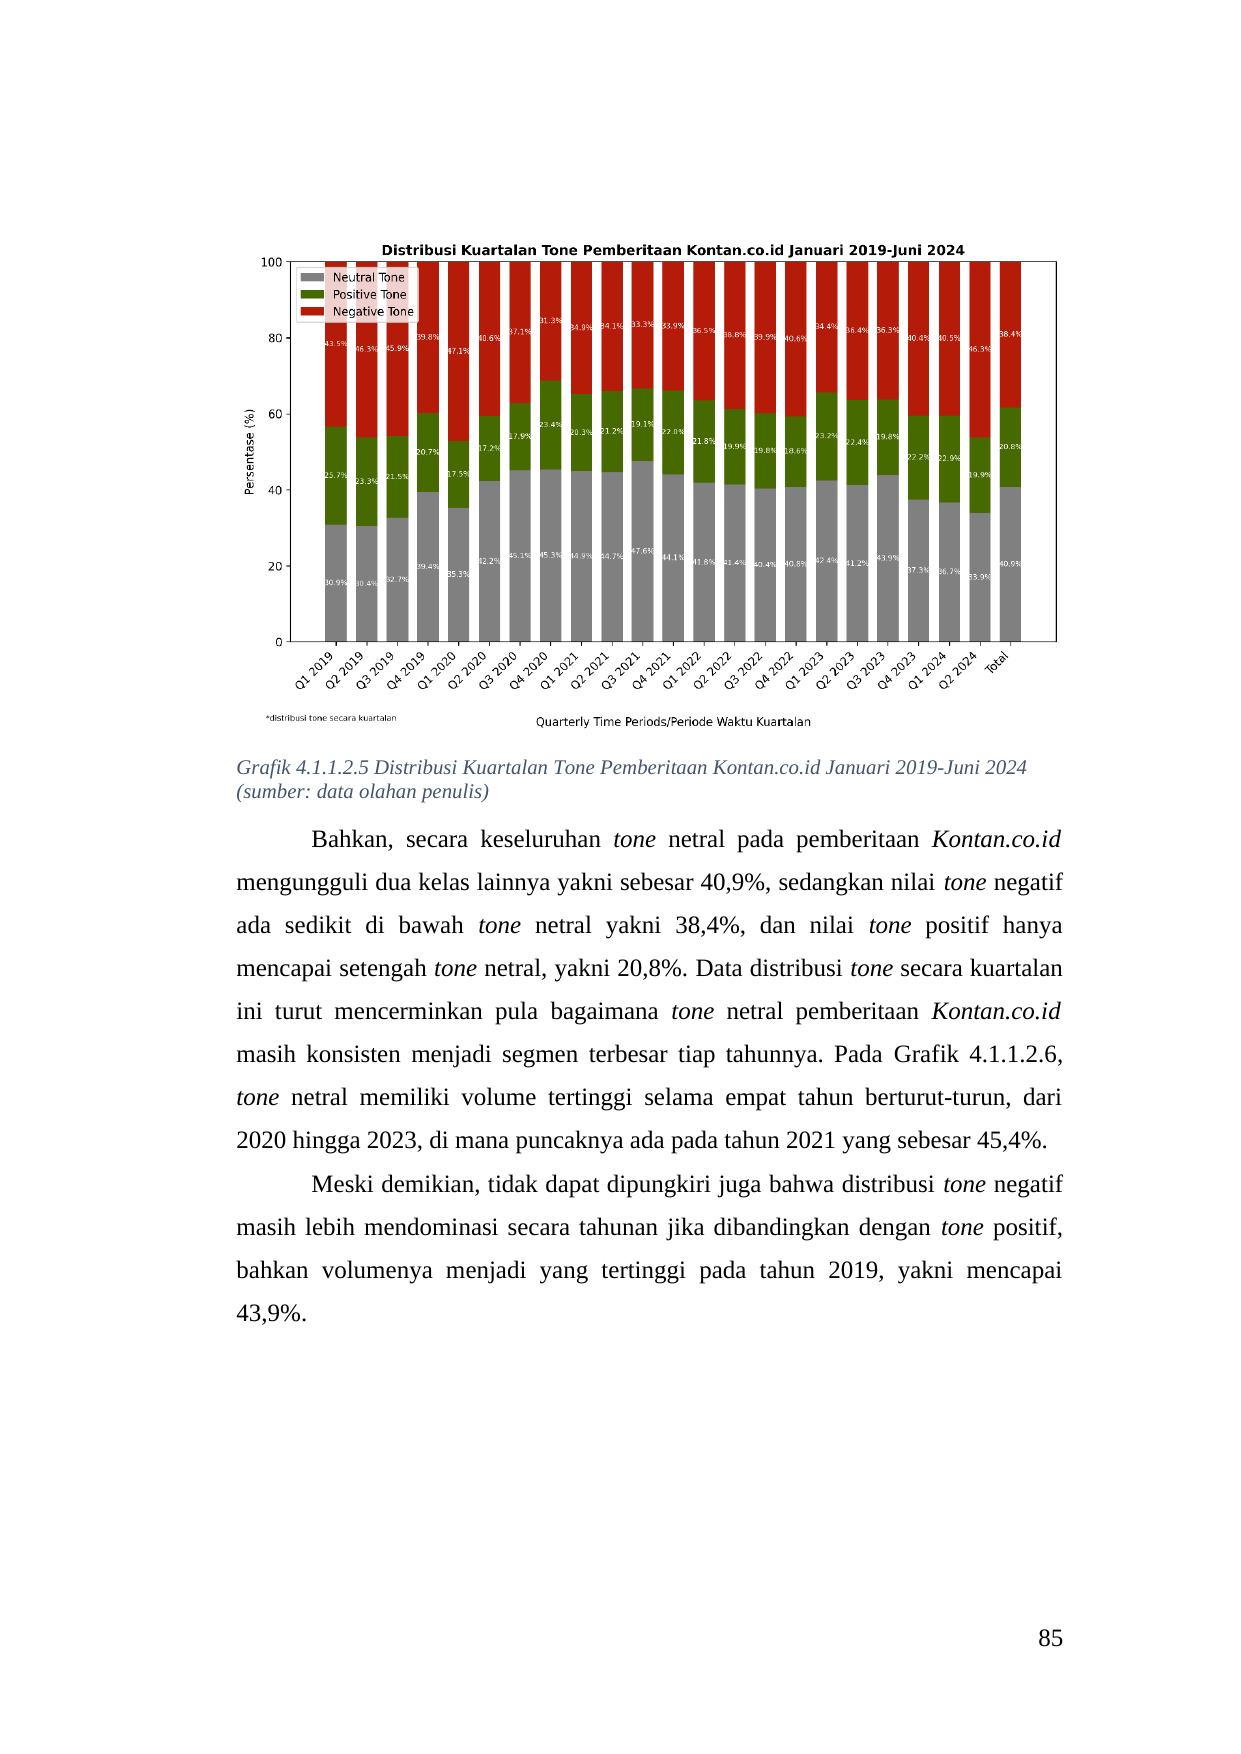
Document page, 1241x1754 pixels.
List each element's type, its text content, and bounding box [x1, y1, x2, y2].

text Meski demikian, tidak dapat dipungkiri juga bahwa distribusi tone negatif masih lebih mendominasi secara tahunan jika dibandingkan dengan tone positif, bahkan volumenya menjadi yang tertinggi pada tahun 2019, yakni mencapai 43,9%. [236, 1169, 1063, 1327]
picture [236, 236, 1063, 736]
